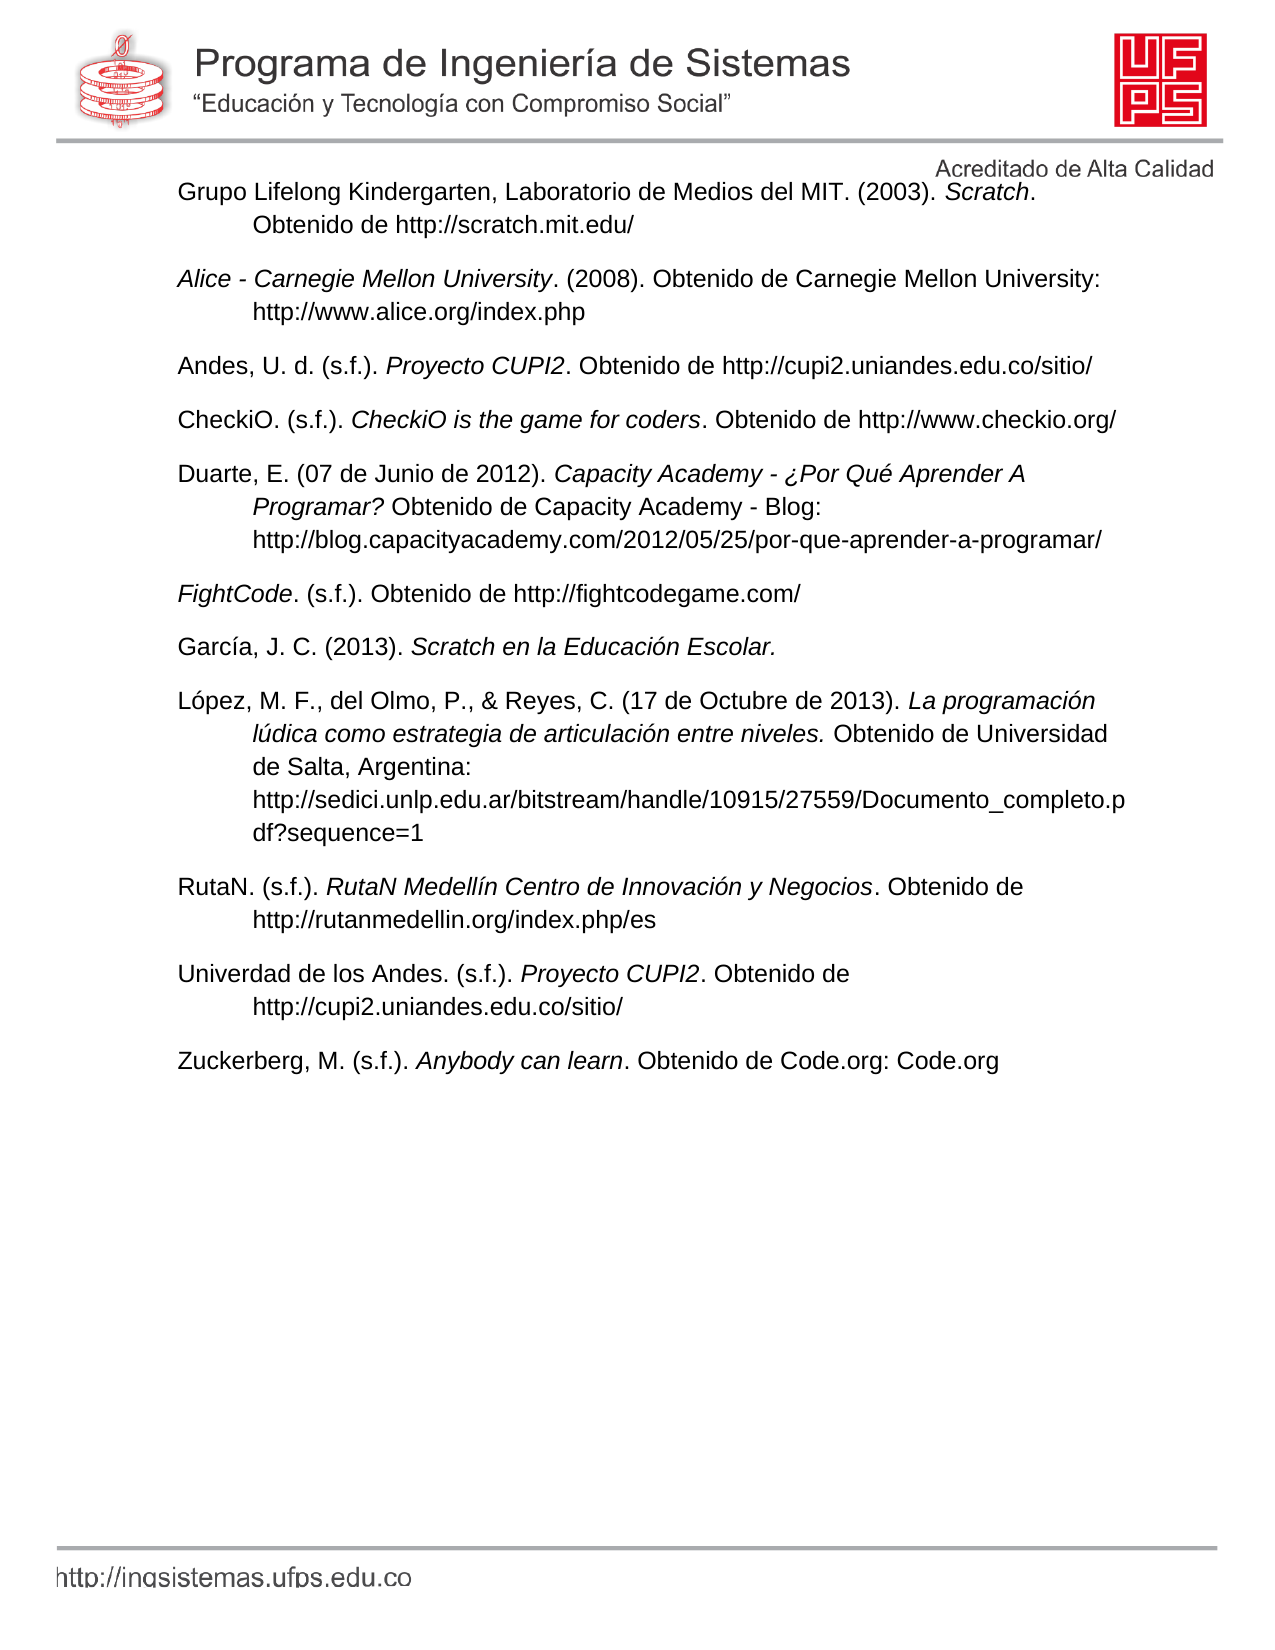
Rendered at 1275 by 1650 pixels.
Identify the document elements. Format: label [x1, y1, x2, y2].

picture [55, 1546, 1217, 1588]
picture [56, 26, 1224, 177]
